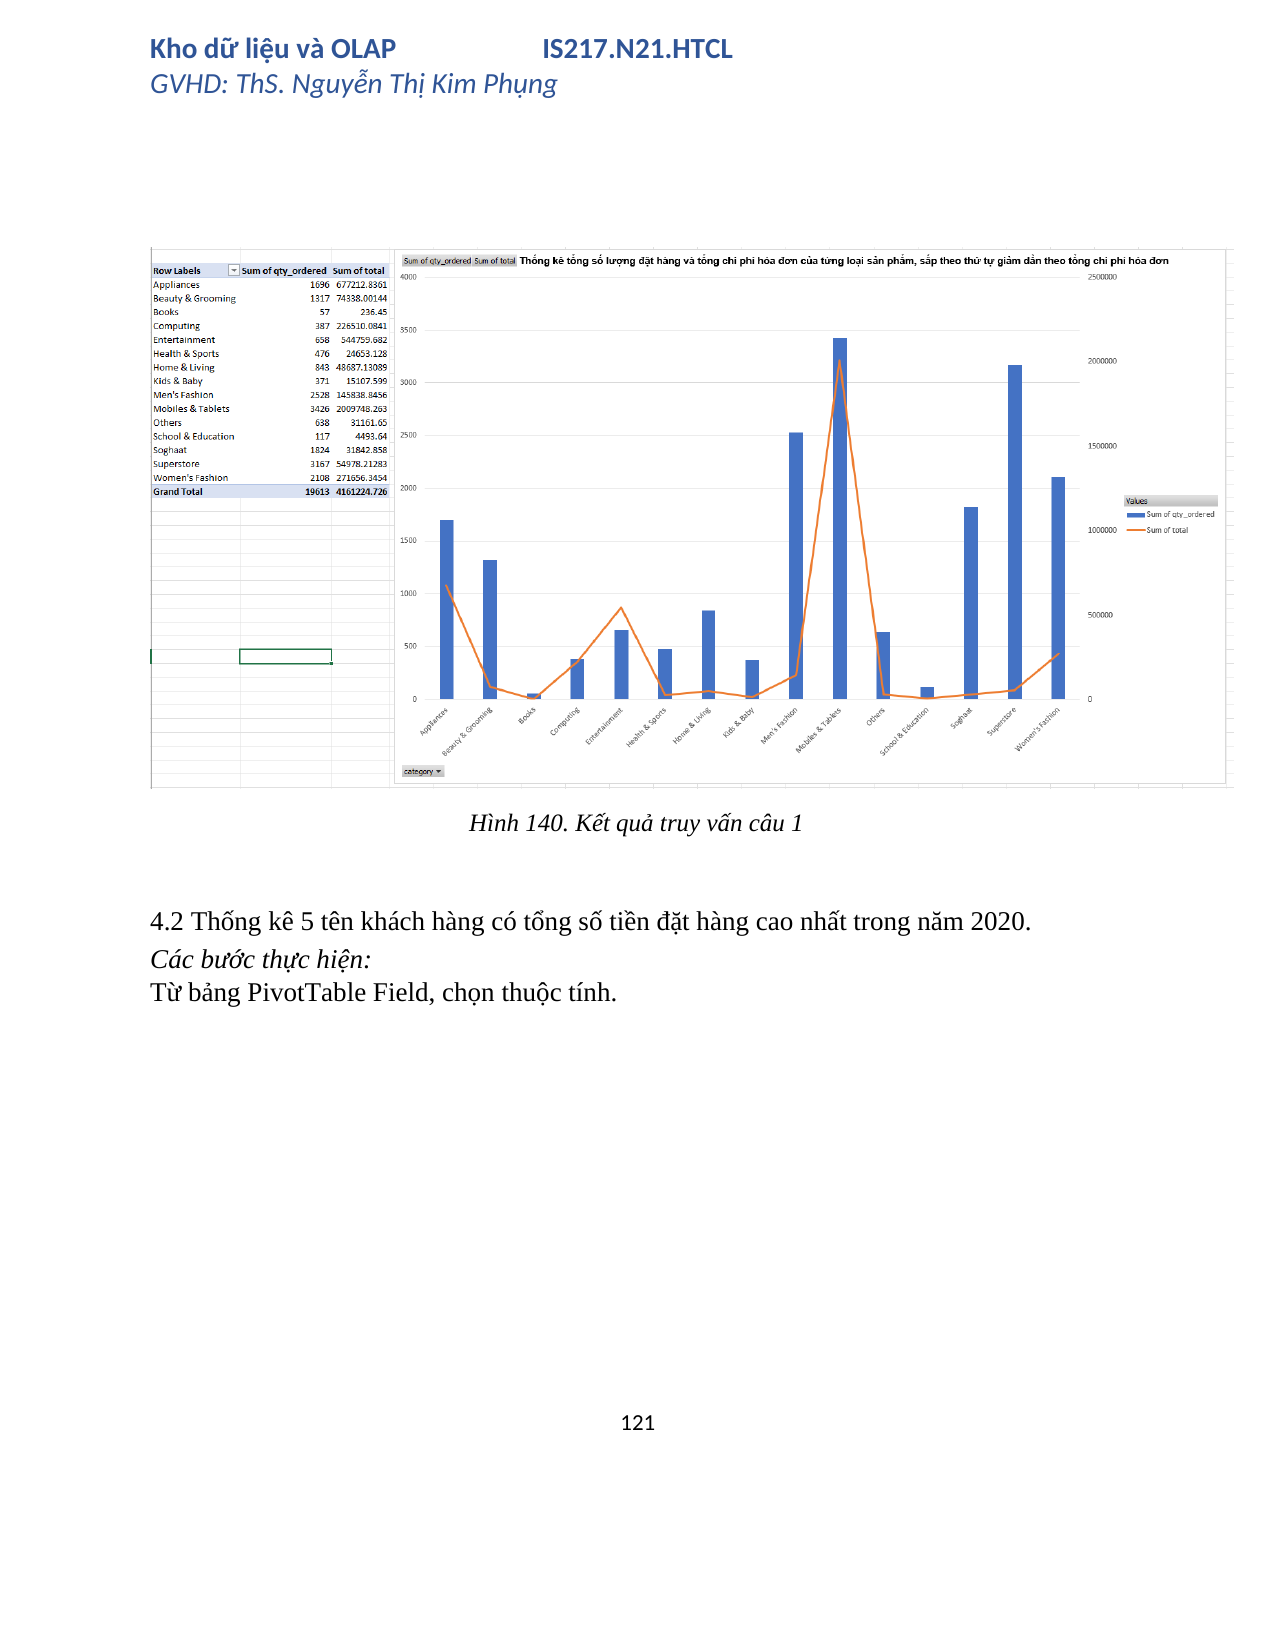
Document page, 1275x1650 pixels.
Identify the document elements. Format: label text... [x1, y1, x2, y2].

picture [150, 247, 1234, 789]
subtitle 4.2 Thống kê 5 tên khách hàng có tổng số tiền đặt hàng cao nhất trong năm 2020. [150, 905, 1125, 936]
text Hình 140. Kết quả truy vấn câu 1 [150, 808, 1125, 836]
text Từ bảng PivotTable Field, chọn thuộc tính. [150, 976, 1125, 1007]
subtitle Các bước thực hiện: [150, 943, 1125, 974]
